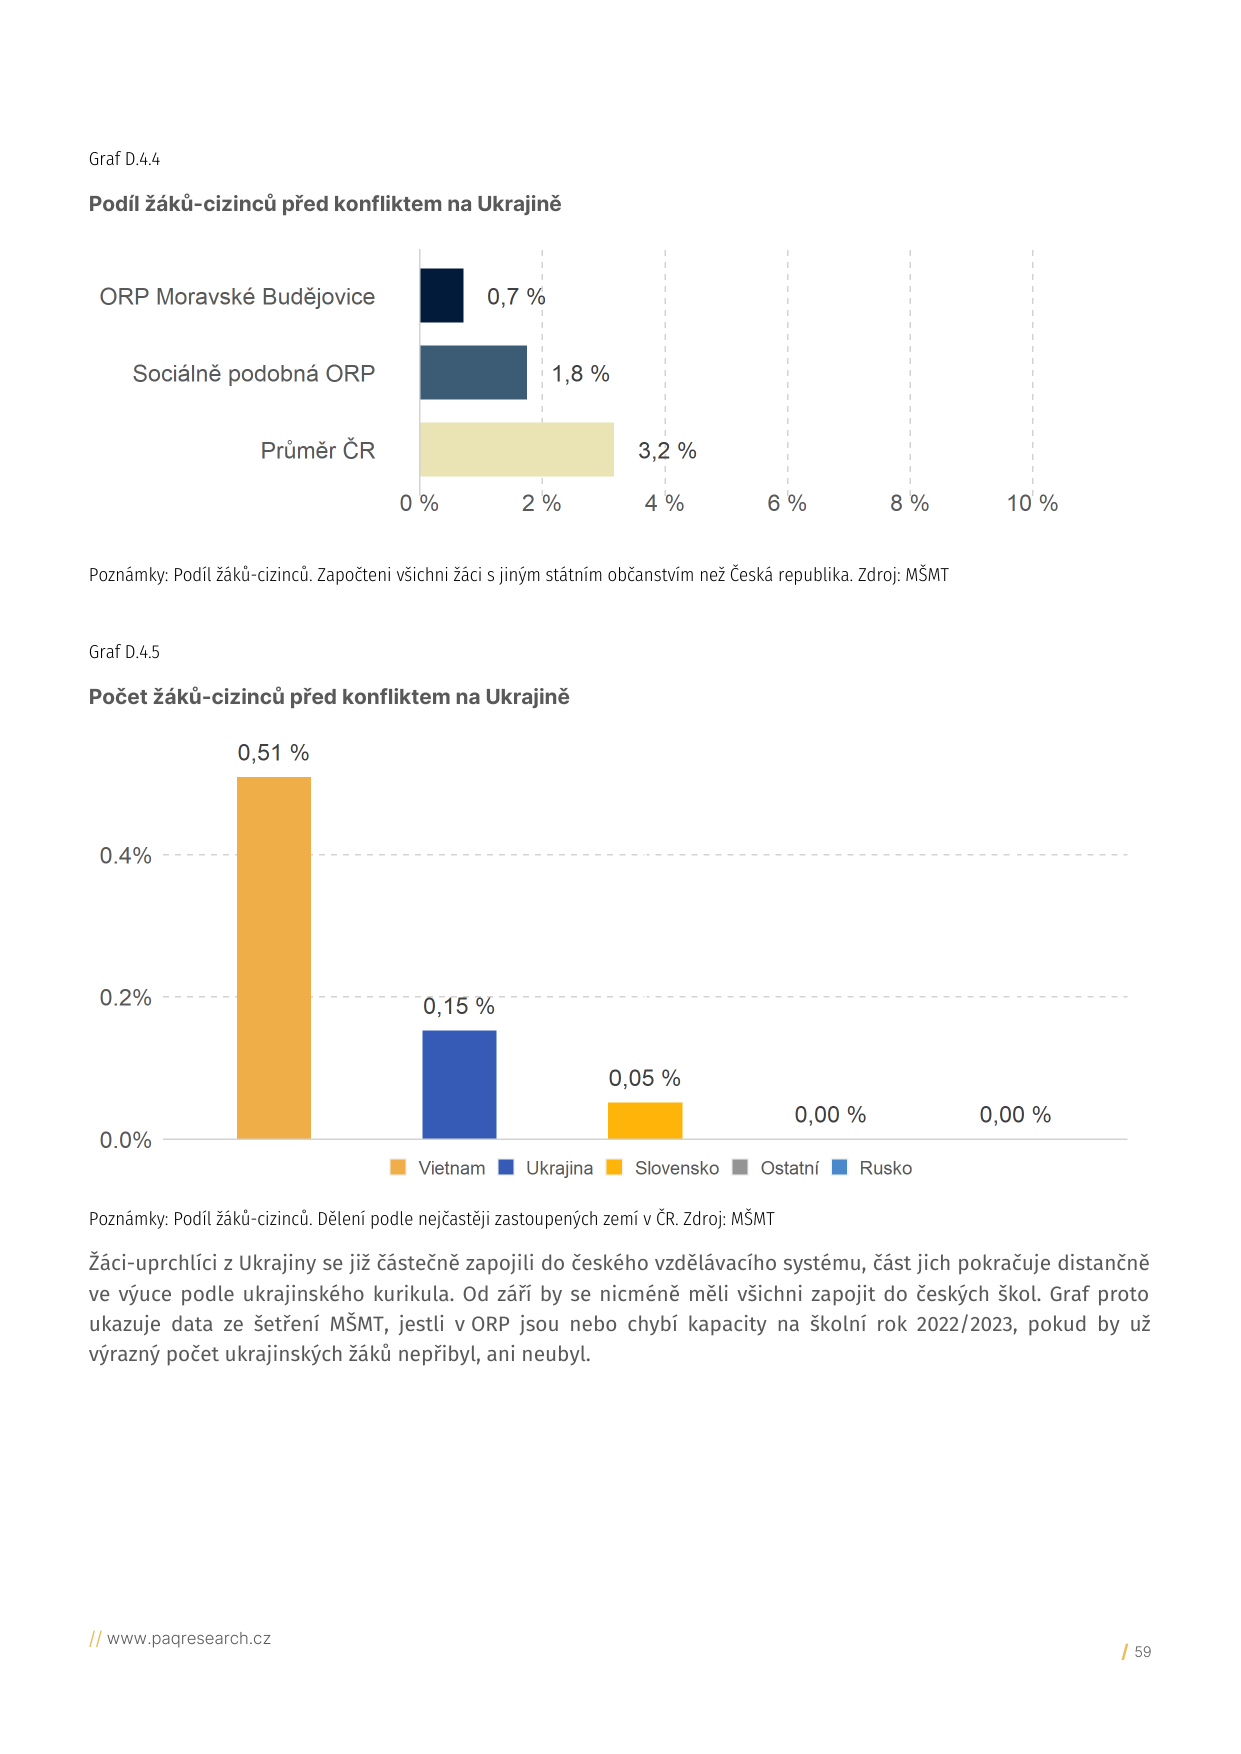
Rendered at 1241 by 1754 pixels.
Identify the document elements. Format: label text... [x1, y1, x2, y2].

text Žáci-uprchlíci z Ukrajiny se již částečně zapojili do českého vzdělávacího systému, část jich pokračuje distančně ve výuce podle ukrajinského kurikula. Od září by se nicméně měli všichni zapojit do českých škol. Graf proto ukazuje data ze šetření MŠMT, jestli v ORP jsou nebo chybí kapacity na školní rok 2022/2023, pokud by už výrazný počet ukrajinských žáků nepřibyl, ani neubyl. [89, 1246, 1152, 1367]
text Graf D.4.5 [89, 641, 1152, 663]
text Graf D.4.4 [89, 148, 1152, 170]
picture [88, 216, 1139, 548]
text Počet žáků-cizinců před konfliktem na Ukrajině [89, 679, 1152, 709]
text Podíl žáků-cizinců před konfliktem na Ukrajině [89, 186, 1152, 216]
picture [88, 709, 1139, 1191]
text Poznámky: Podíl žáků-cizinců. Započteni všichni žáci s jiným státním občanstvím než Česká republika. Zdroj: MŠMT [89, 564, 1152, 587]
text Poznámky: Podíl žáků-cizinců. Dělení podle nejčastěji zastoupených zemí v ČR. Zdroj: MŠMT [89, 1208, 1152, 1230]
